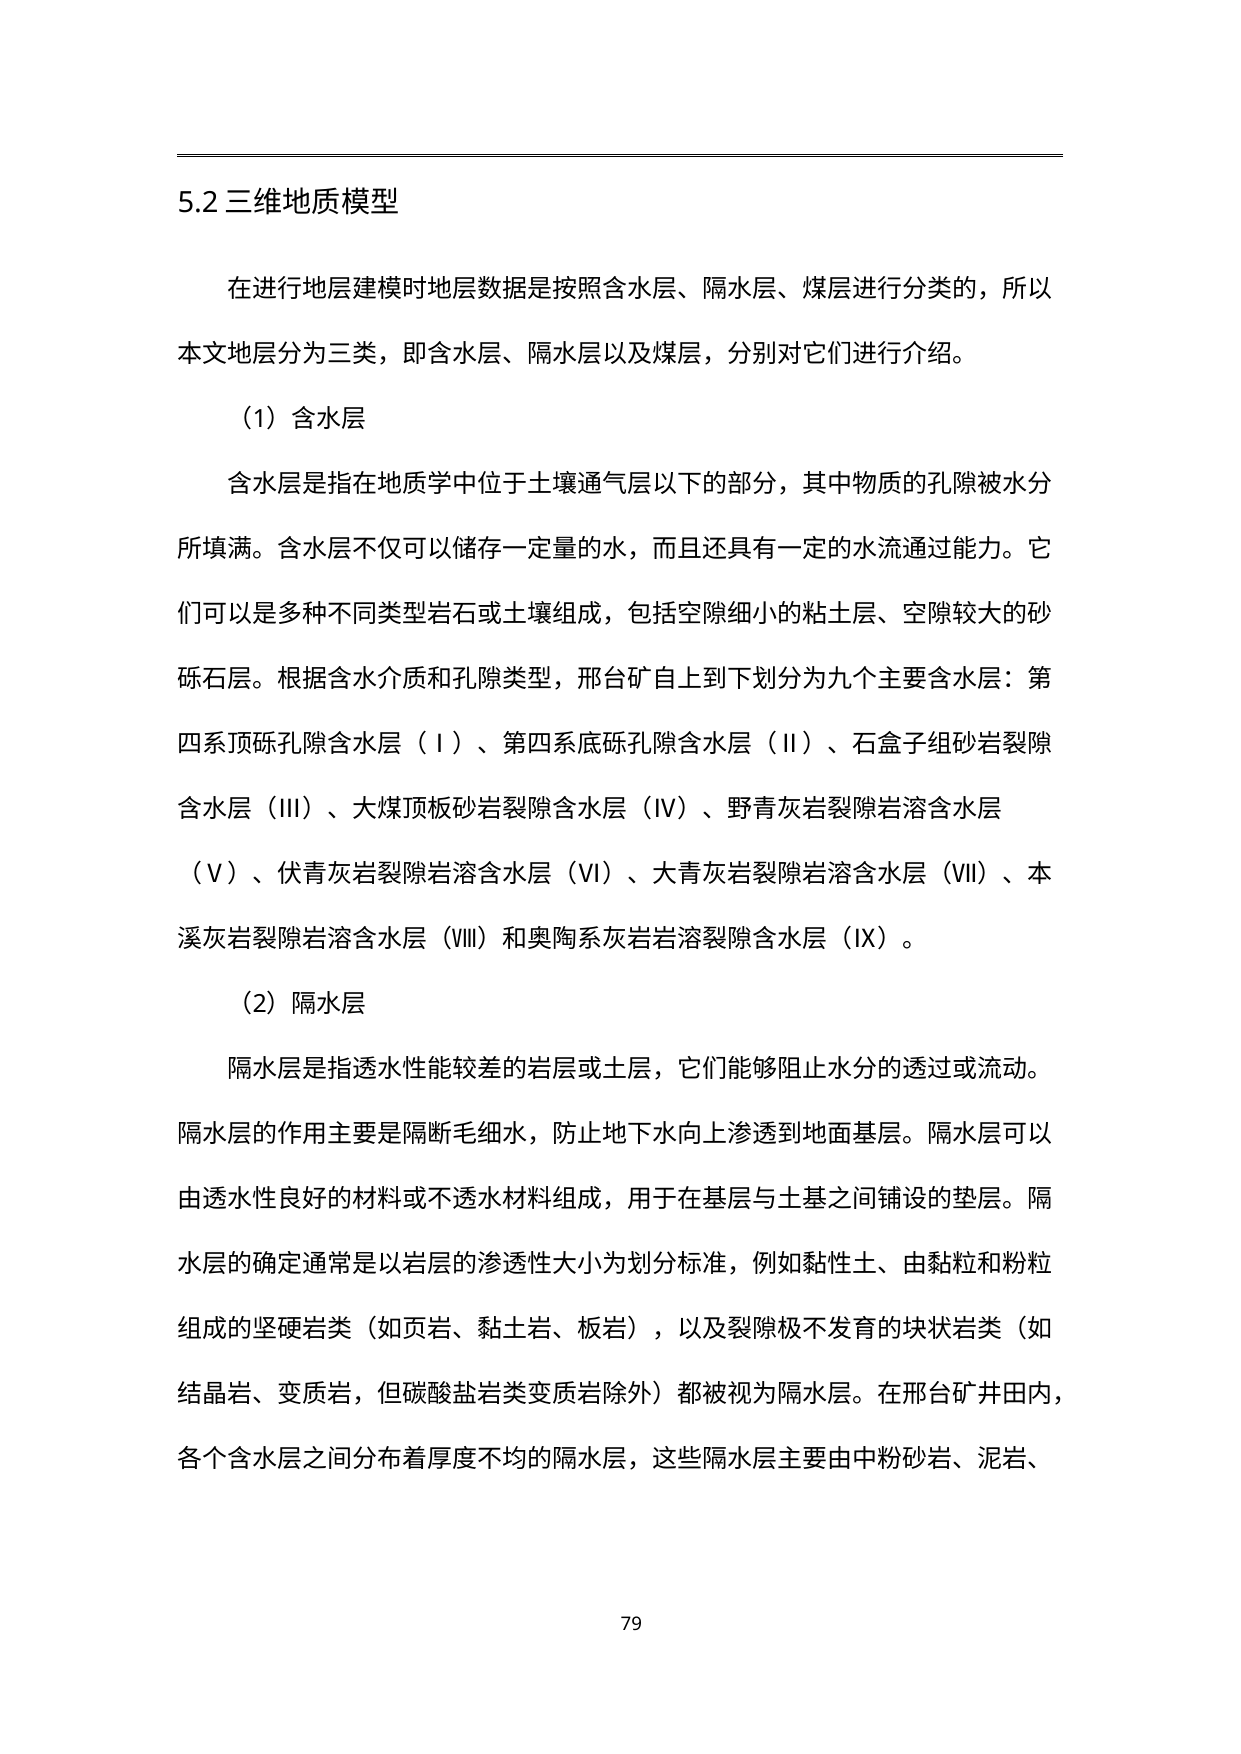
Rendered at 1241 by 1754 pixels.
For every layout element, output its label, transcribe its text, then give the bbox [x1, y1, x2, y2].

text 所填满。含水层不仅可以储存一定量的水，而且还具有一定的水流通过能力。它 [177, 514, 1063, 579]
text 5.2三维地质模型 [177, 178, 1063, 221]
text 们可以是多种不同类型岩石或土壤组成，包括空隙细小的粘土层、空隙较大的砂砾石层。根据含水介质和孔隙类型，邢台矿自上到下划分为九个主要含水层：第四系顶砾孔隙含水层（Ⅰ）、第四系底砾孔隙含水层（Ⅱ）、石盒子组砂岩裂隙含水层（Ⅲ）、大煤顶板砂岩裂隙含水层（Ⅳ）、野青灰岩裂隙岩溶含水层（Ⅴ）、伏青灰岩裂隙岩溶含水层（Ⅵ）、大青灰岩裂隙岩溶含水层（Ⅶ）、本溪灰岩裂隙岩溶含水层（Ⅷ）和奥陶系灰岩岩溶裂隙含水层（Ⅸ）。 [177, 579, 1063, 969]
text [177, 1034, 1063, 1489]
text 在进行地层建模时地层数据是按照含水层、隔水层、煤层进行分类的，所以本文地层分为三类，即含水层、隔水层以及煤层，分别对它们进行介绍。 [177, 254, 1063, 384]
text （1）含水层 [177, 384, 1063, 449]
text 含水层是指在地质学中位于土壤通气层以下的部分，其中物质的孔隙被水分 [177, 449, 1063, 514]
text （2）隔水层 [177, 969, 1063, 1034]
